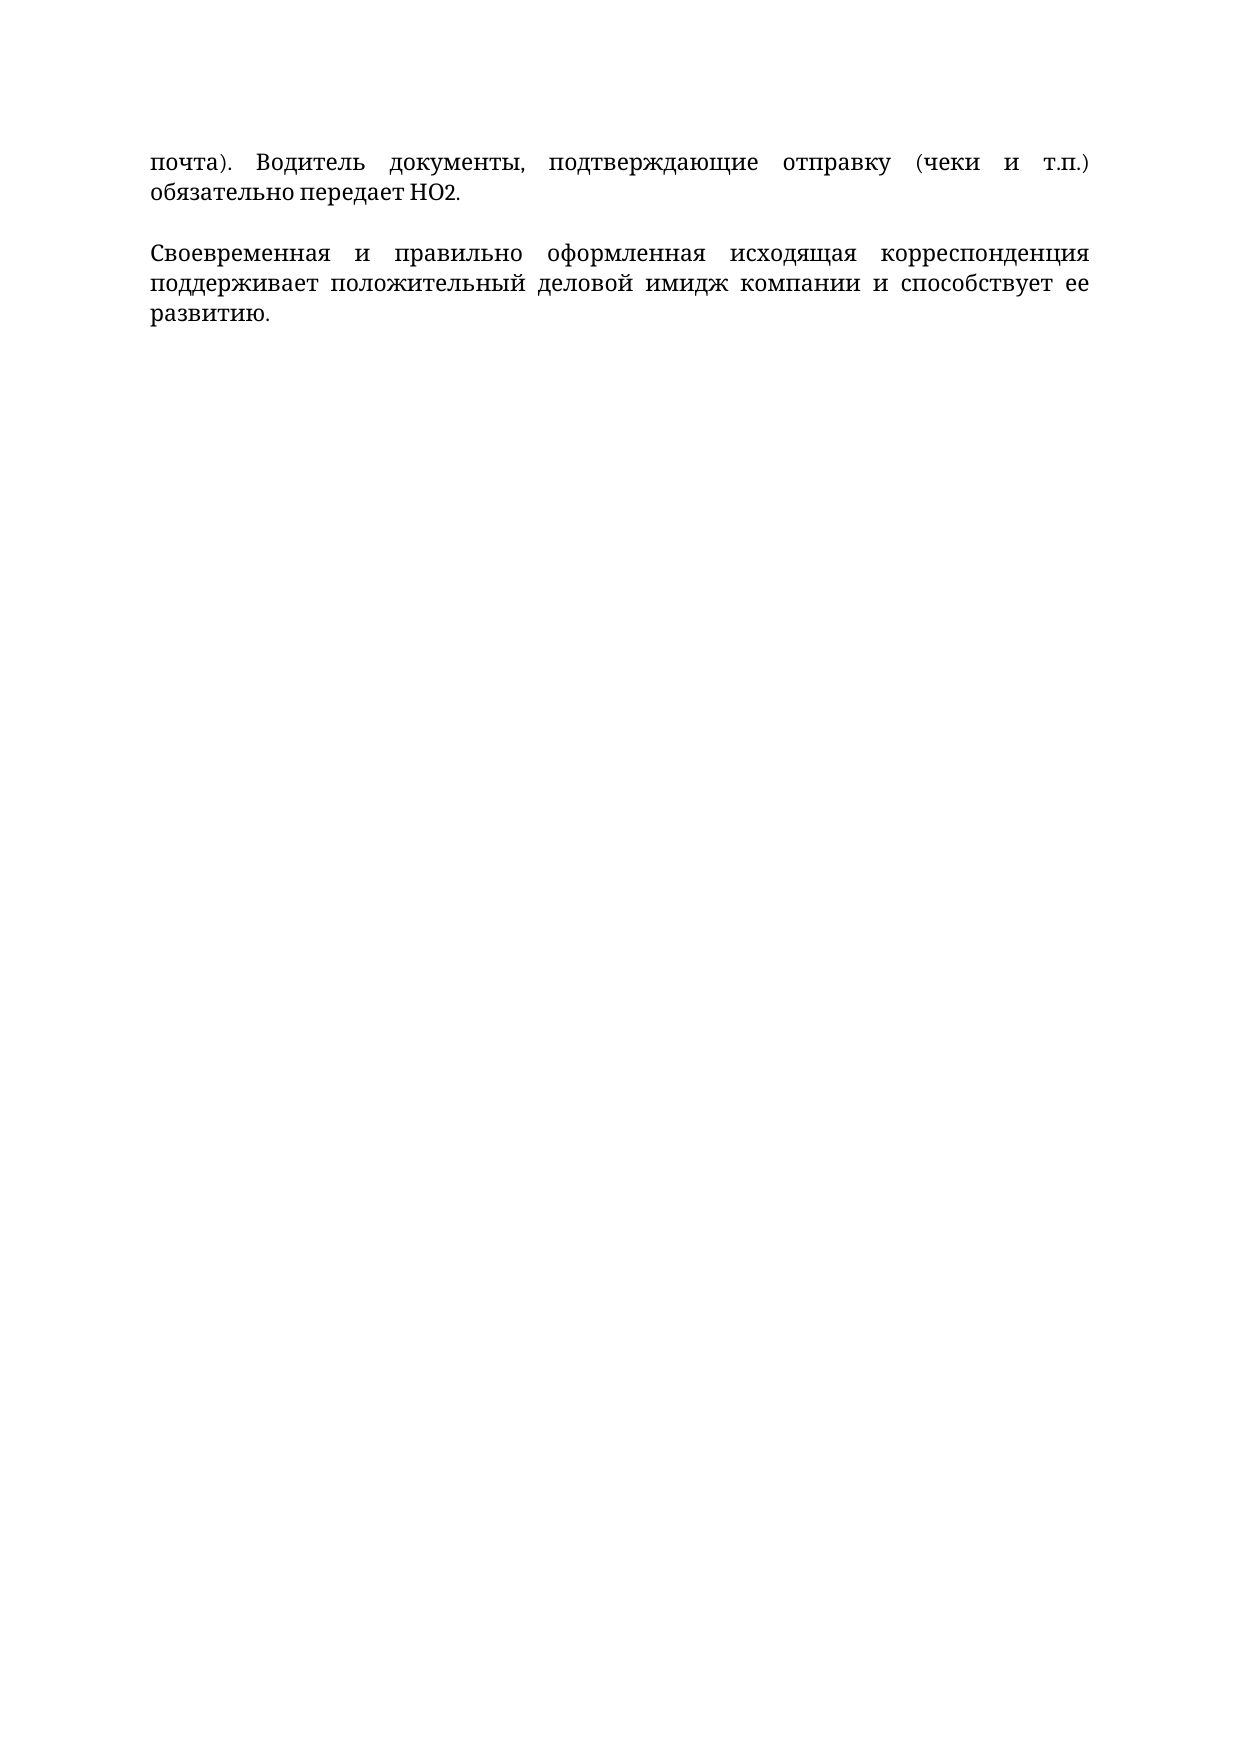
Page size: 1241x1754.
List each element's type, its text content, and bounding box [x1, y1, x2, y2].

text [150, 150, 1090, 207]
text Своевременная и правильно оформленная исходящая корреспонденция поддерживает положительный деловой имидж компании и способствует ее развитию. [150, 241, 1090, 327]
